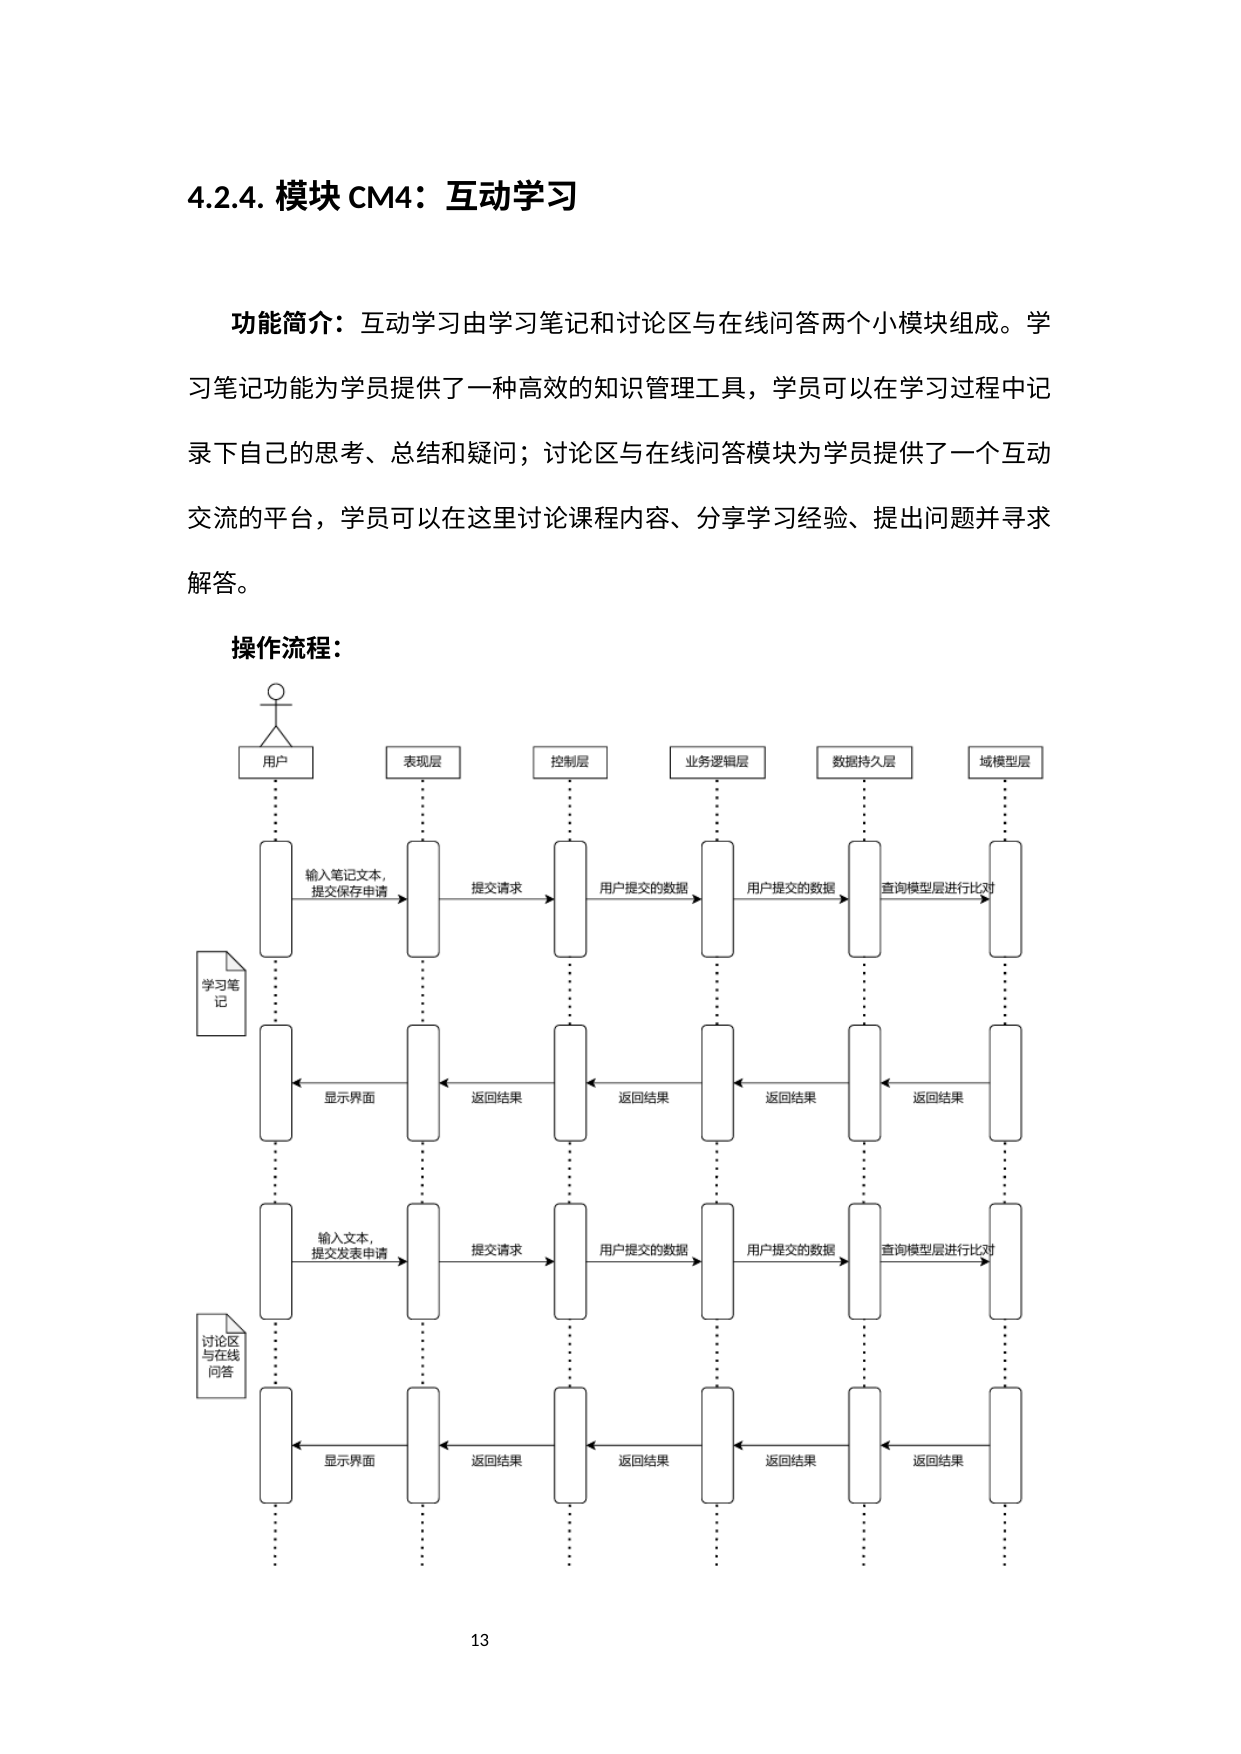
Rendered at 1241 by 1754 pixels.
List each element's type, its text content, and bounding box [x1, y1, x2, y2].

text 操作流程： [187, 614, 1053, 678]
picture [187, 678, 1053, 1581]
subtitle 模块CM4：互动学习 [187, 162, 1053, 227]
text 功能简介：互动学习由学习笔记和讨论区与在线问答两个小模块组成。学习笔记功能为学员提供了一种高效的知识管理工具，学员可以在学习过程中记录下自己的思考、总结和疑问；讨论区与在线问答模块为学员提供了一个互动交流的平台，学员可以在这里讨论课程内容、分享学习经验、提出问题并寻求解答。 [187, 289, 1053, 614]
